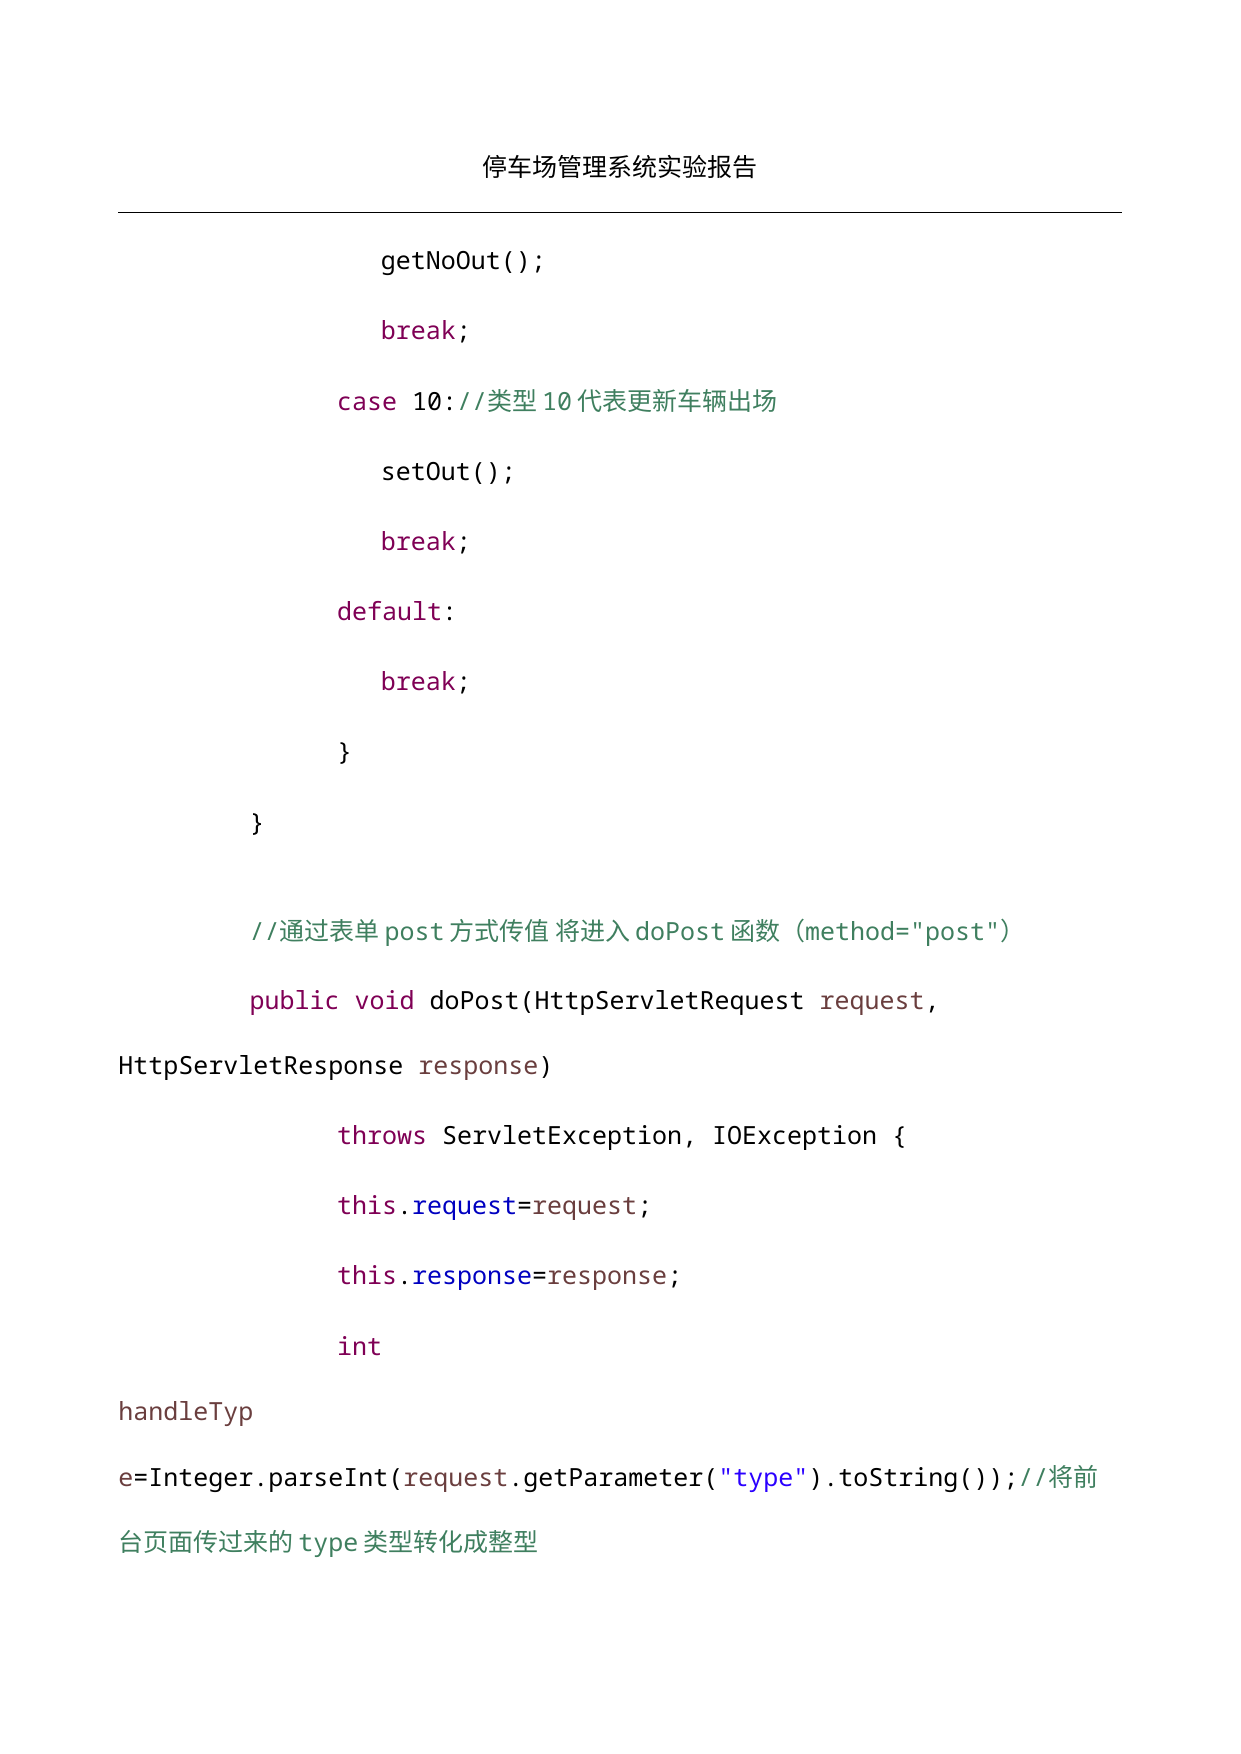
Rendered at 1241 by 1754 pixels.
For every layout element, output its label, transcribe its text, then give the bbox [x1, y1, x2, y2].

text getNoOut(); [118, 227, 1122, 292]
text int handleType=Integer.parseInt(request.getParameter("type").toString());//将前台页面传过来的type类型转化成整型 [118, 1313, 1122, 1573]
text break; [118, 648, 1122, 713]
text throws ServletException, IOException { [118, 1102, 1122, 1167]
text } [118, 789, 1122, 854]
text default: [118, 578, 1122, 643]
text } [118, 718, 1122, 783]
text break; [118, 508, 1122, 573]
text case 10://类型10代表更新车辆出场 [118, 367, 1122, 432]
text this.response=response; [118, 1242, 1122, 1307]
text setOut(); [118, 438, 1122, 503]
text //通过表单post方式传值 将进入doPost函数（method="post"） [118, 897, 1122, 962]
text this.request=request; [118, 1172, 1122, 1237]
text break; [118, 297, 1122, 362]
text public void doPost(HttpServletRequest request, HttpServletResponse response) [118, 967, 1122, 1097]
